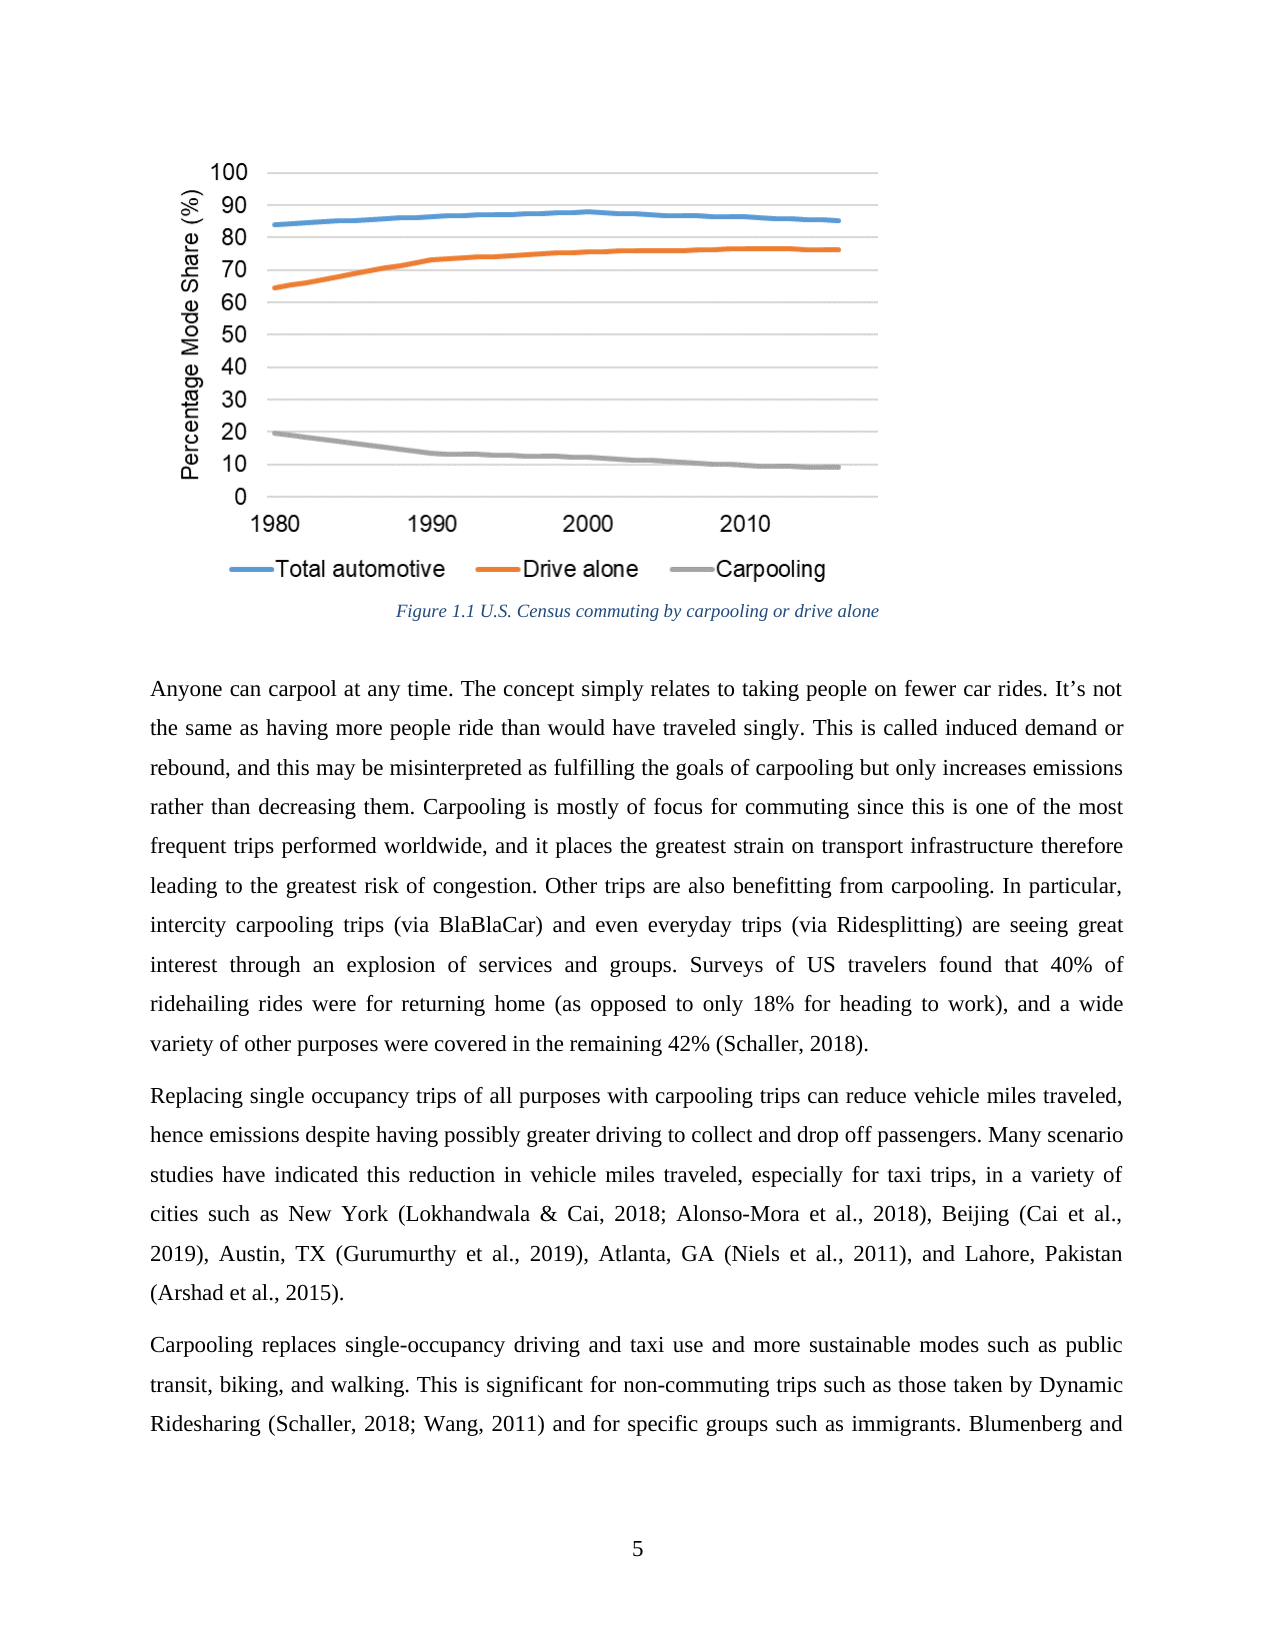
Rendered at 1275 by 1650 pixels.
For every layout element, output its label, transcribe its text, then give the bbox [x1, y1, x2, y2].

text Replacing single occupancy trips of all purposes with carpooling trips can reduce vehicle miles traveled, hence emissions despite having possibly greater driving to collect and drop off passengers. Many scenario studies have indicated this reduction in vehicle miles traveled, especially for taxi trips, in a variety of cities such as New York (Lokhandwala & Cai, 2018; Alonso-Mora et al., 2018), Beijing (Cai et al., 2019), Austin, TX (Gurumurthy et al., 2019), Atlanta, GA (Niels et al., 2011), and Lahore, Pakistan (Arshad et al., 2015). [150, 1082, 1125, 1306]
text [150, 1331, 1125, 1437]
picture [150, 150, 901, 600]
text Figure 1.1 U.S. Census commuting by carpooling or drive alone [150, 600, 1125, 622]
text Anyone can carpool at any time. The concept simply relates to taking people on fewer car rides. It’s not the same as having more people ride than would have traveled singly. This is called induced demand or rebound, and this may be misinterpreted as fulfilling the goals of carpooling but only increases emissions rather than decreasing them. Carpooling is mostly of focus for commuting since this is one of the most frequent trips performed worldwide, and it places the greatest strain on transport infrastructure therefore leading to the greatest risk of congestion. Other trips are also benefitting from carpooling. In particular, intercity carpooling trips (via BlaBlaCar) and even everyday trips (via Ridesplitting) are seeing great interest through an explosion of services and groups. Surveys of US travelers found that 40% of ridehailing rides were for returning home (as opposed to only 18% for heading to work), and a wide variety of other purposes were covered in the remaining 42% (Schaller, 2018). [150, 675, 1125, 1056]
